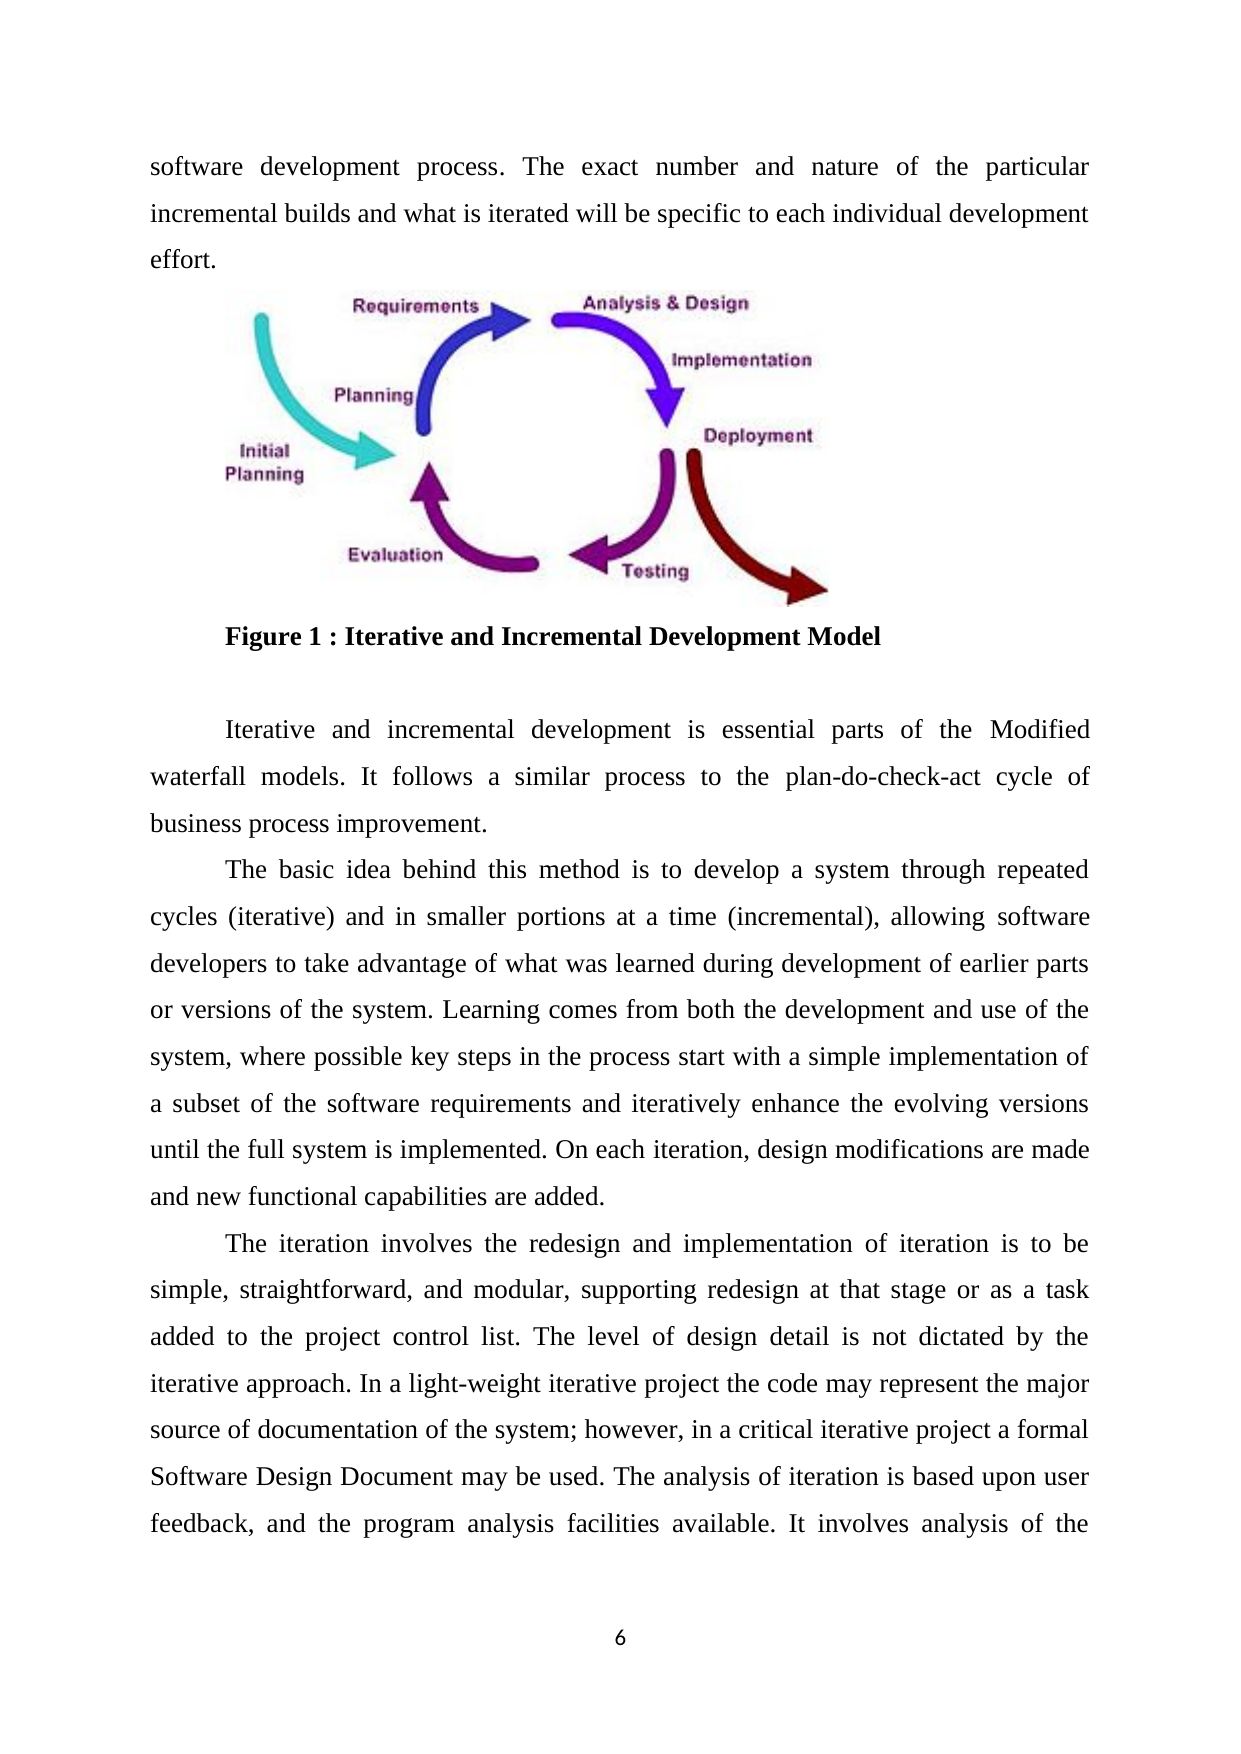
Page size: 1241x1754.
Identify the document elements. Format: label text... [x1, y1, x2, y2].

text Figure 1 : Iterative and Incremental Development Model [150, 620, 1090, 651]
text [150, 150, 1090, 274]
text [150, 1227, 1090, 1538]
text Iterative and incremental development is essential parts of the Modified waterfall models. It follows a similar process to the plan-do-check-act cycle of business process improvement. [150, 714, 1090, 838]
text The basic idea behind this method is to develop a system through repeated cycles (iterative) and in smaller portions at a time (incremental), allowing software developers to take advantage of what was learned during development of earlier parts or versions of the system. Learning comes from both the development and use of the system, where possible key steps in the process start with a simple implementation of a subset of the software requirements and iteratively enhance the evolving versions until the full system is implemented. On each iteration, design modifications are made and new functional capabilities are added. [150, 854, 1090, 1211]
picture [225, 290, 829, 607]
